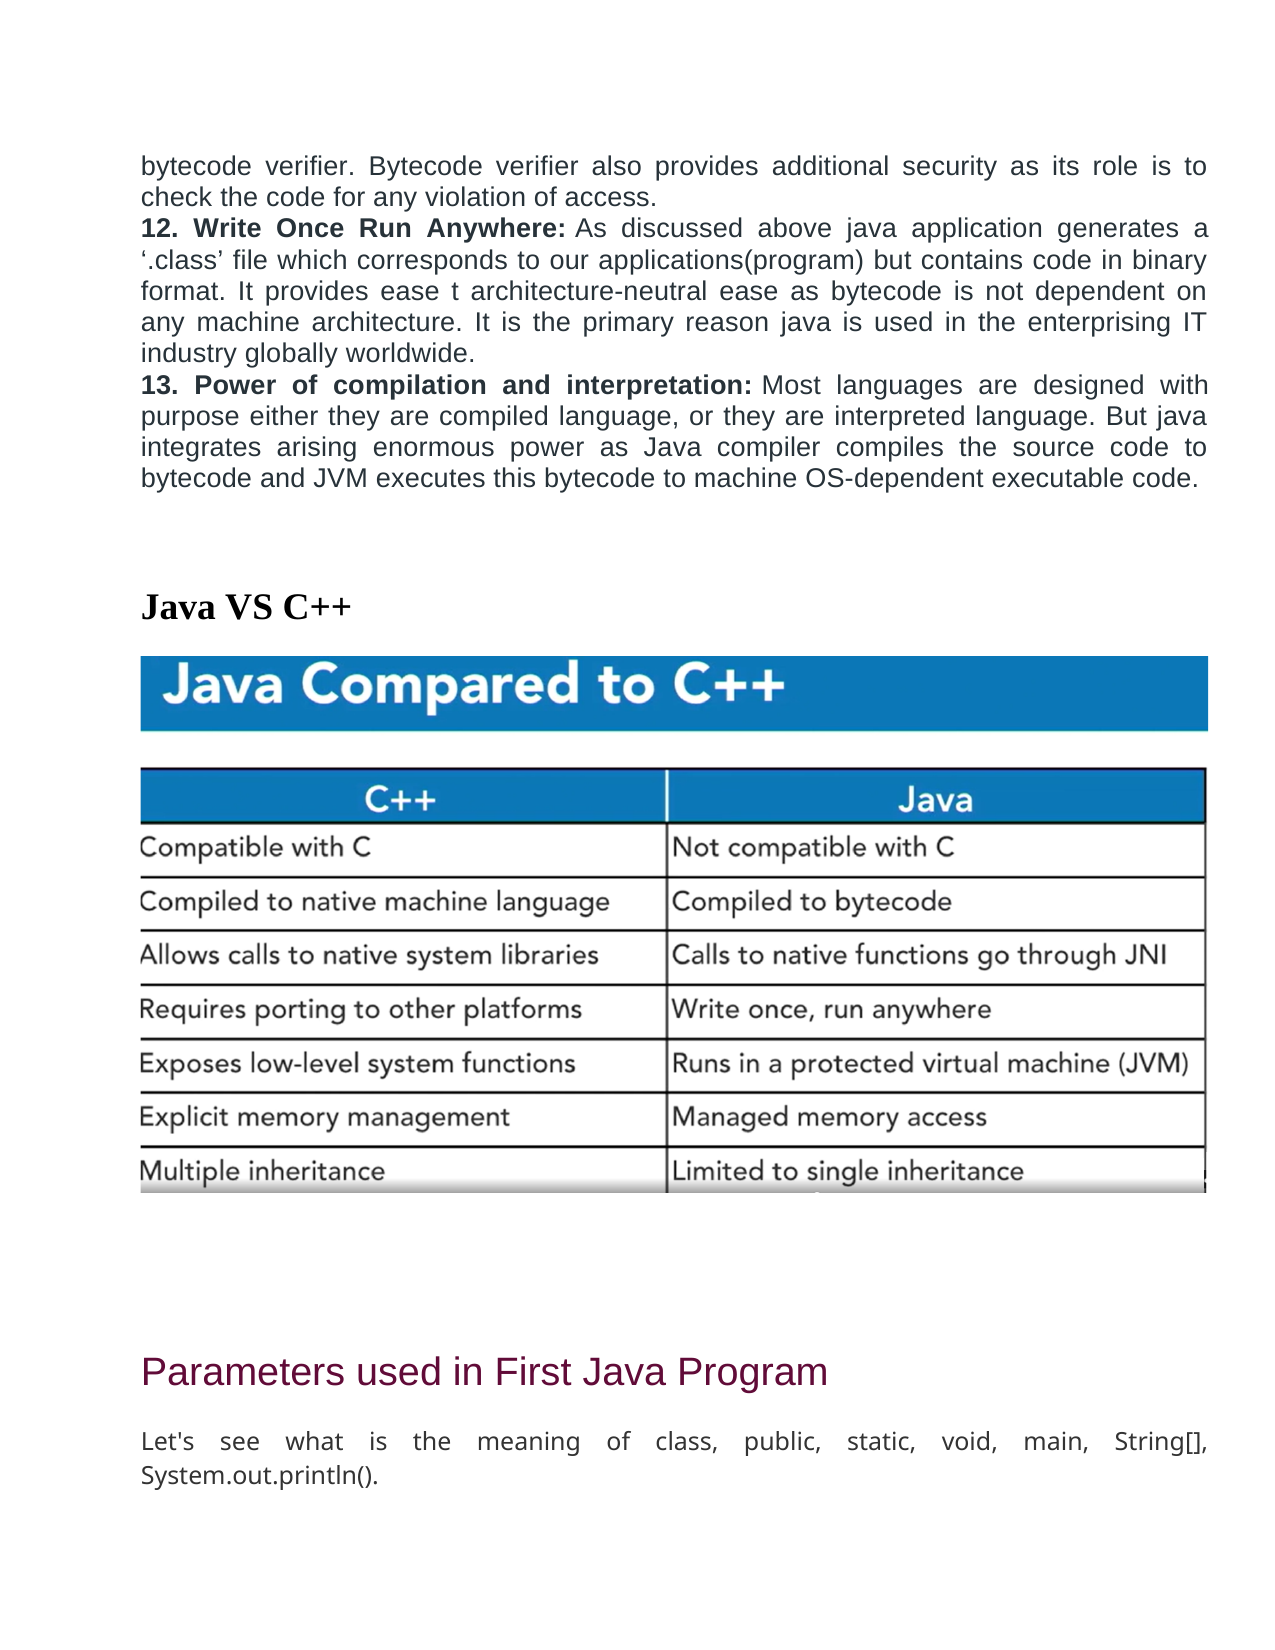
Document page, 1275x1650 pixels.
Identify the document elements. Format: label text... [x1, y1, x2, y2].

text 13. Power of compilation and interpretation: Most languages are designed with purpose either they are compiled language, or they are interpreted language. But java integrates arising enormous power as Java compiler compiles the source code to bytecode and JVM executes this bytecode to machine OS-dependent executable code. [141, 369, 1209, 494]
subtitle Parameters used in First Java Program [141, 1348, 1209, 1394]
picture [140, 656, 1209, 728]
subtitle Java VS C++ [141, 584, 1209, 627]
text Let's see what is the meaning of class, public, static, void, main, String[], System.out.println(). [141, 1423, 1209, 1491]
text 12. Write Once Run Anywhere: As discussed above java application generates a ‘.class’ file which corresponds to our applications(program) but contains code in binary format. It provides ease t architecture-neutral ease as bytecode is not dependent on any machine architecture. It is the primary reason java is used in the enterprising IT industry globally worldwide. [141, 212, 1209, 369]
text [141, 150, 1209, 212]
picture [140, 731, 1209, 1193]
